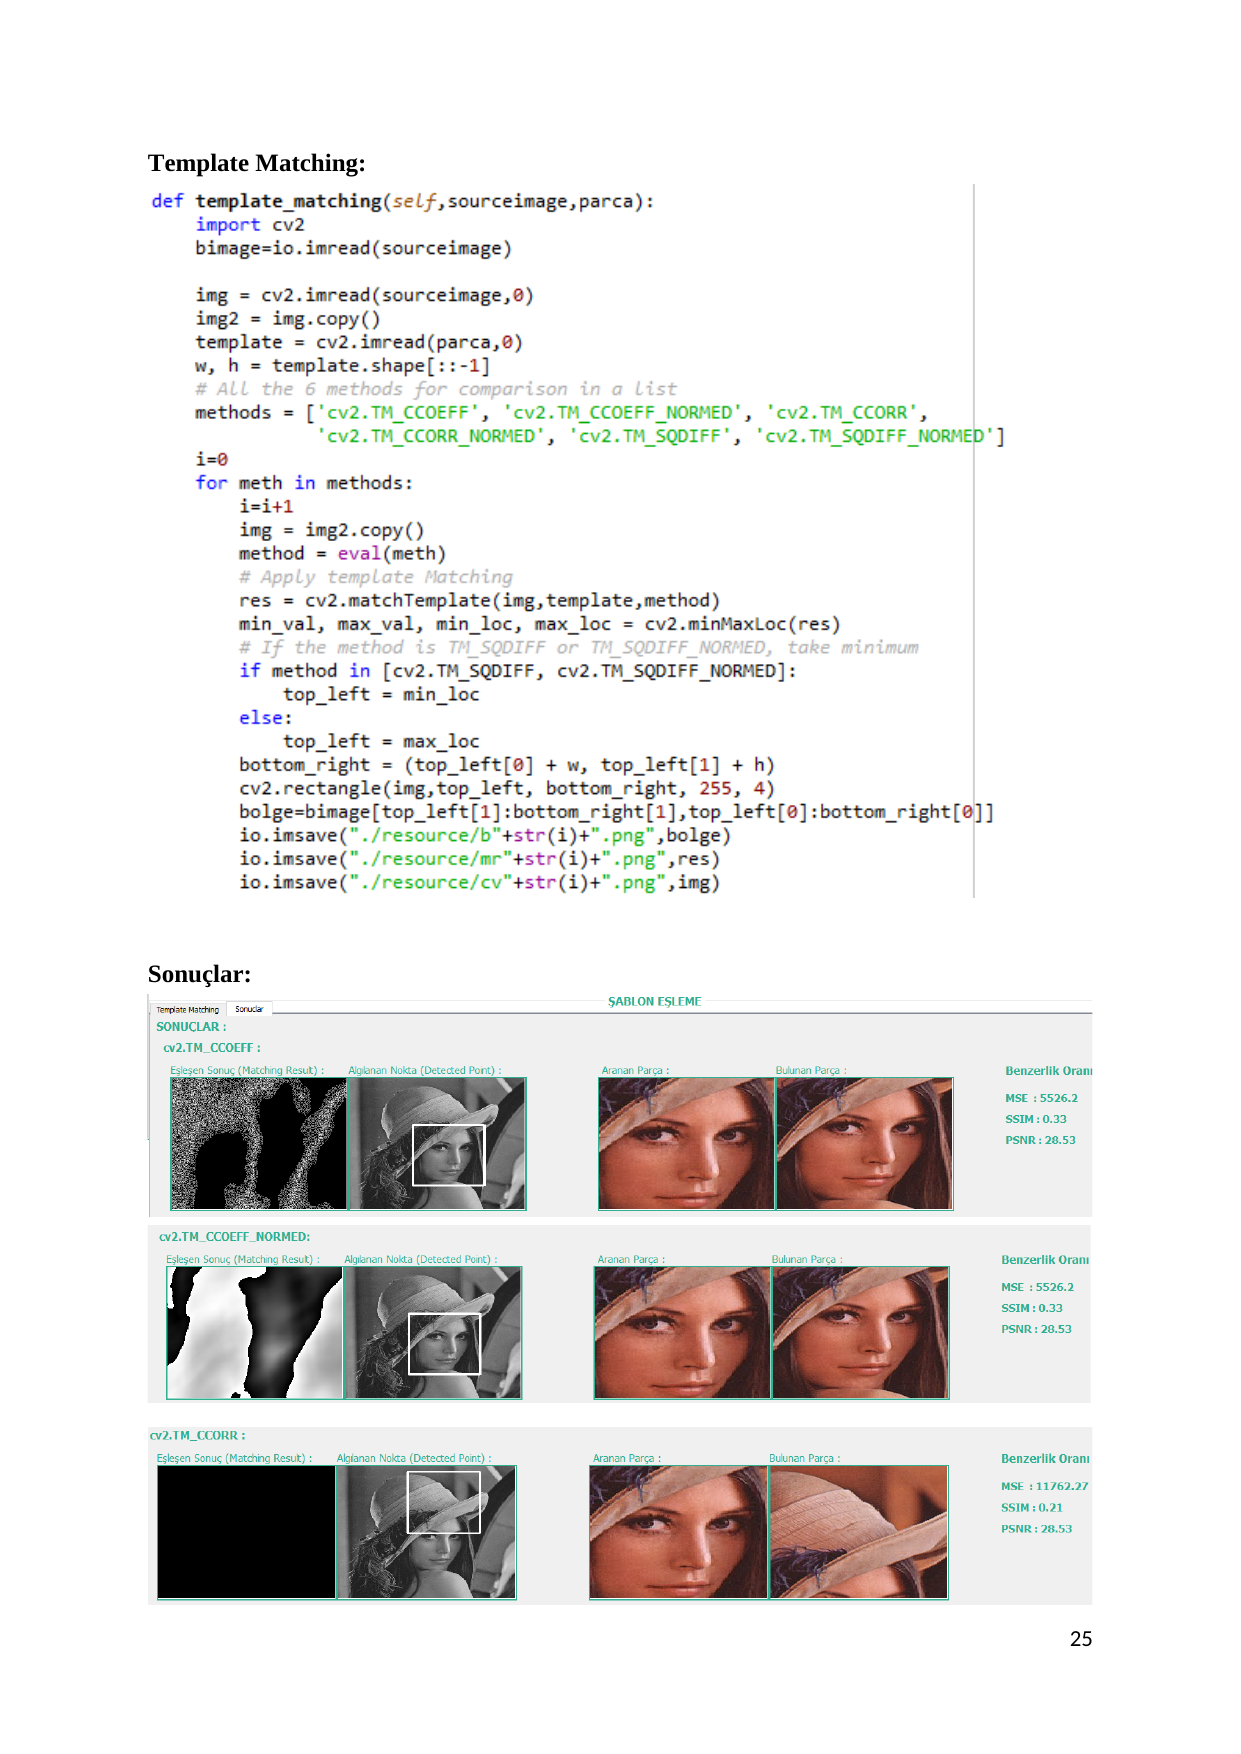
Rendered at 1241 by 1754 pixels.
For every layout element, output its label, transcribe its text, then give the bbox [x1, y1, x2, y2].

picture [147, 184, 1010, 898]
text Sonuçlar: [148, 959, 1093, 987]
picture [147, 1225, 1091, 1403]
picture [148, 1427, 1093, 1605]
picture [147, 994, 1093, 1217]
text Template Matching: [148, 148, 1093, 176]
